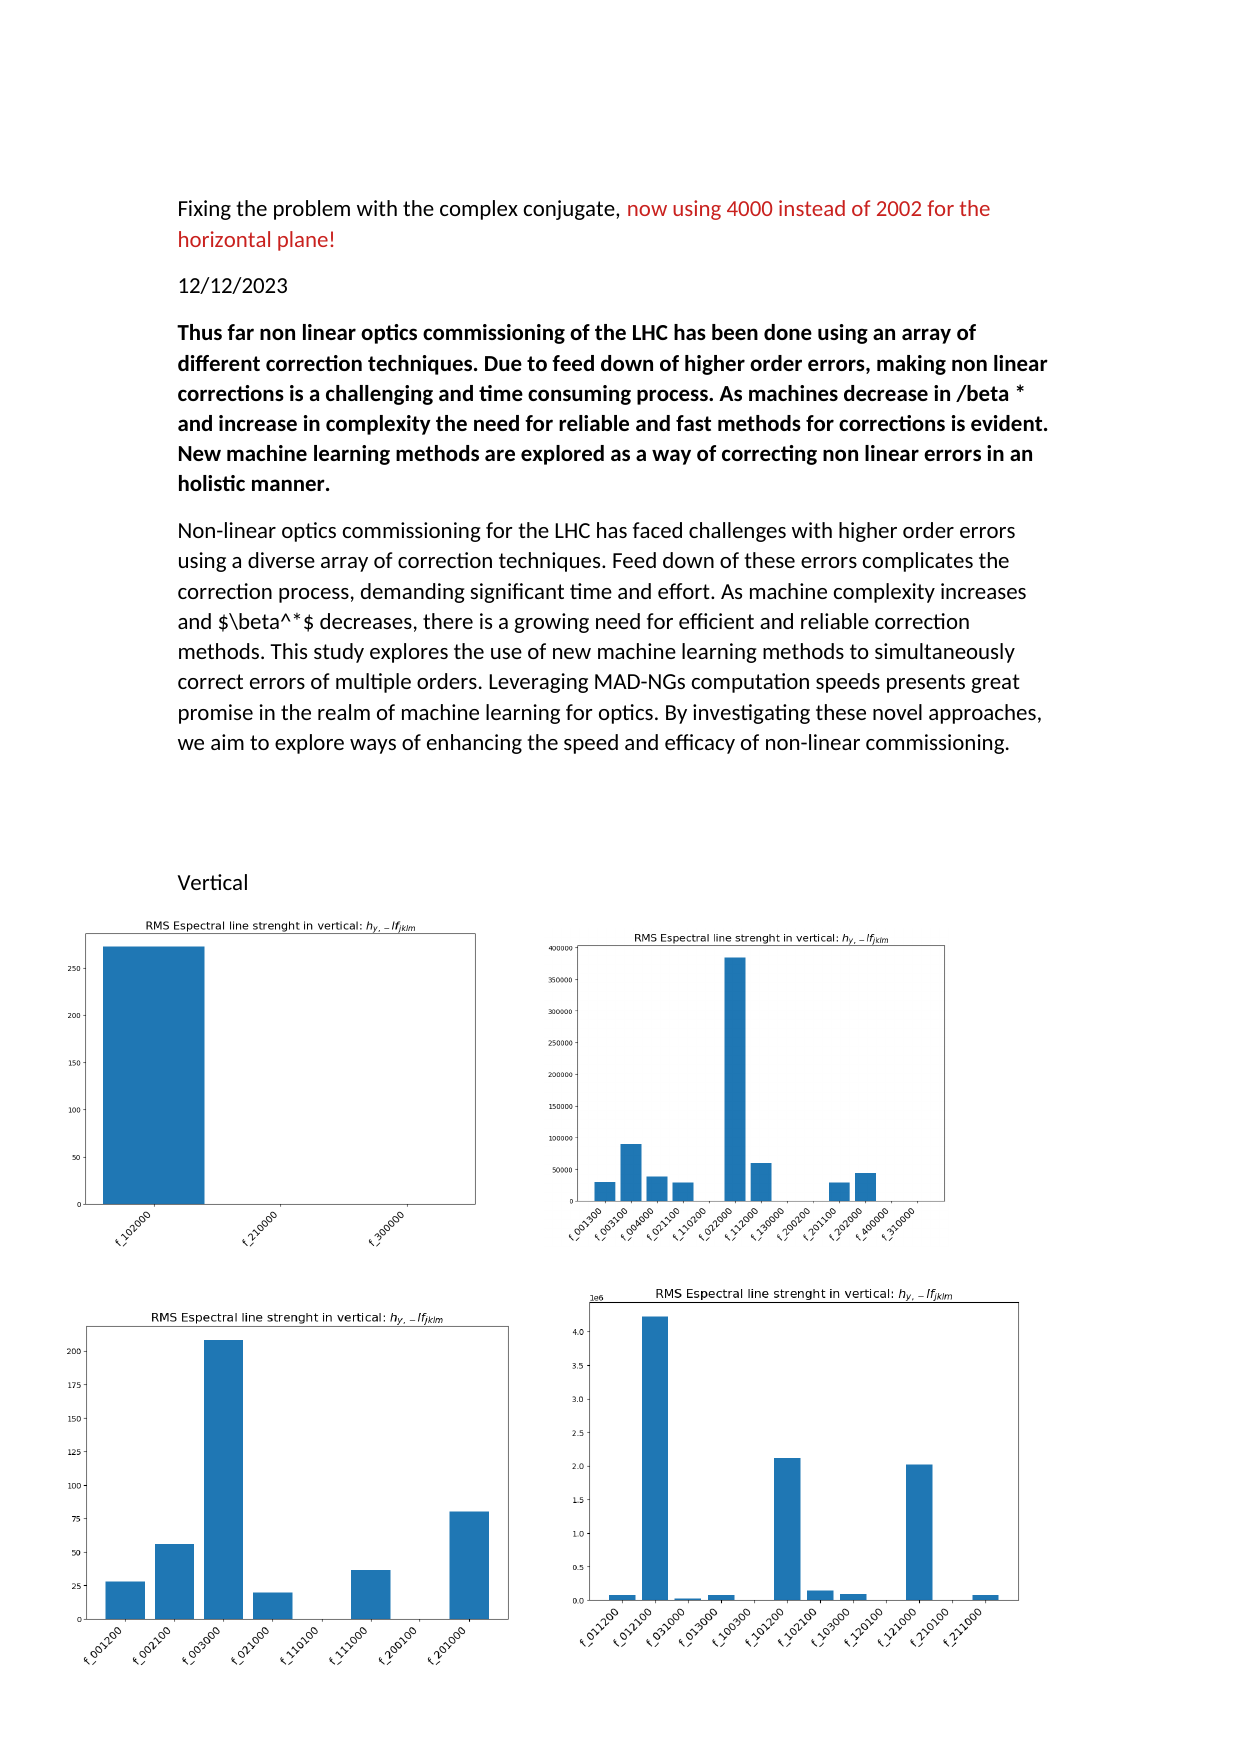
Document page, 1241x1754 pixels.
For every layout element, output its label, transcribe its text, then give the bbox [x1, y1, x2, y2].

picture [543, 928, 949, 1247]
picture [62, 915, 480, 1253]
text Fixing the problem with the complex conjugate, now using 4000 instead of 2002 for the horizontal plane! [177, 194, 1063, 253]
picture [566, 1282, 1023, 1654]
text Thus far non linear optics commissioning of the LHC has been done using an array of different correction techniques. Due to feed down of higher order errors, making non linear corrections is a challenging and time consuming process. As machines decrease in /beta * and increase in complexity the need for reliable and fast methods for corrections is evident. New machine learning methods are explored as a way of correcting non linear errors in an holistic manner. [177, 318, 1063, 497]
text 12/12/2023 [177, 272, 1063, 299]
text Non-linear optics commissioning for the LHC has faced challenges with higher order errors using a diverse array of correction techniques. Feed down of these errors complicates the correction process, demanding significant time and effort. As machine complexity increases and $\beta^*$ decreases, there is a growing need for efficient and reliable correction methods. This study explores the use of new machine learning methods to simultaneously correct errors of multiple orders. Leveraging MAD-NGs computation speeds presents great promise in the realm of machine learning for optics. By investigating these novel approaches, we aim to explore ways of enhancing the speed and efficacy of non-linear commissioning. [177, 516, 1063, 756]
text Vertical [177, 868, 1063, 896]
picture [61, 1306, 513, 1672]
